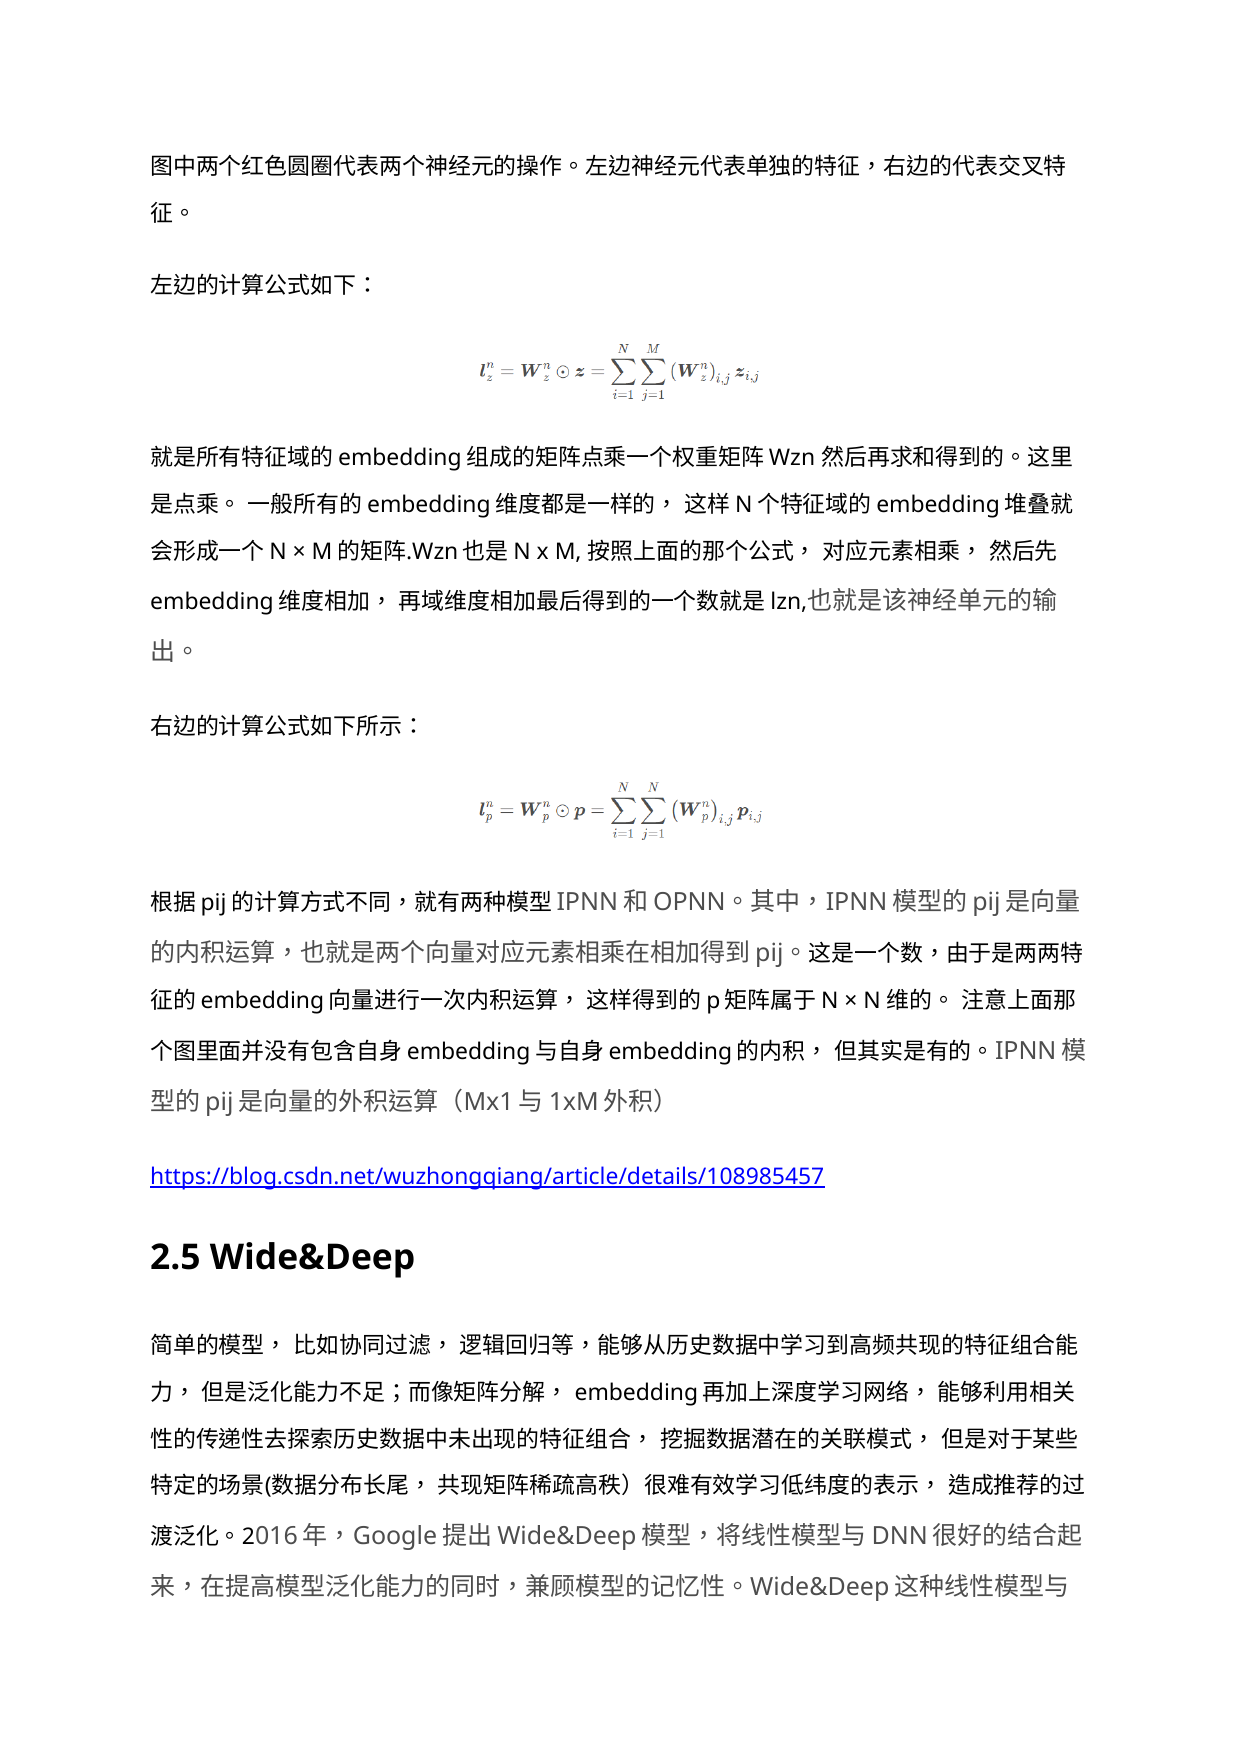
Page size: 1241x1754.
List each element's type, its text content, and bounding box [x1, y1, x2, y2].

text 左边的计算公式如下： [150, 269, 1090, 300]
text 根据pij的计算方式不同，就有两种模型IPNN和OPNN。其中，IPNN模型的pij是向量的内积运算，也就是两个向量对应元素相乘在相加得到pij。这是一个数，由于是两两特征的embedding向量进行一次内积运算， 这样得到的p矩阵属于N × N 维的。 注意上面那个图里面并没有包含自身embedding与自身embedding的内积， 但其实是有的。IPNN模型的pij是向量的外积运算（Mx1与1xM外积） [150, 884, 1090, 1118]
text 右边的计算公式如下所示： [150, 710, 1090, 741]
picture [472, 781, 768, 843]
text 就是所有特征域的embedding组成的矩阵点乘一个权重矩阵Wzn 然后再求和得到的。这里是点乘。 一般所有的embedding维度都是一样的， 这样N个特征域的embedding堆叠就会形成一个N × M的矩阵.Wzn也是N x M, 按照上面的那个公式， 对应元素相乘， 然后先embedding维度相加， 再域维度相加最后得到的一个数就是lzn,也就是该神经单元的输出。 [150, 441, 1090, 668]
subtitle 2.5 Wide&Deep [150, 1232, 1090, 1280]
text https://blog.csdn.net/wuzhongqiang/article/details/108985457 [150, 1160, 1090, 1191]
picture [472, 340, 768, 401]
text 图中两个红色圆圈代表两个神经元的操作。左边神经元代表单独的特征，右边的代表交叉特征。 [150, 150, 1090, 228]
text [150, 1329, 1090, 1603]
